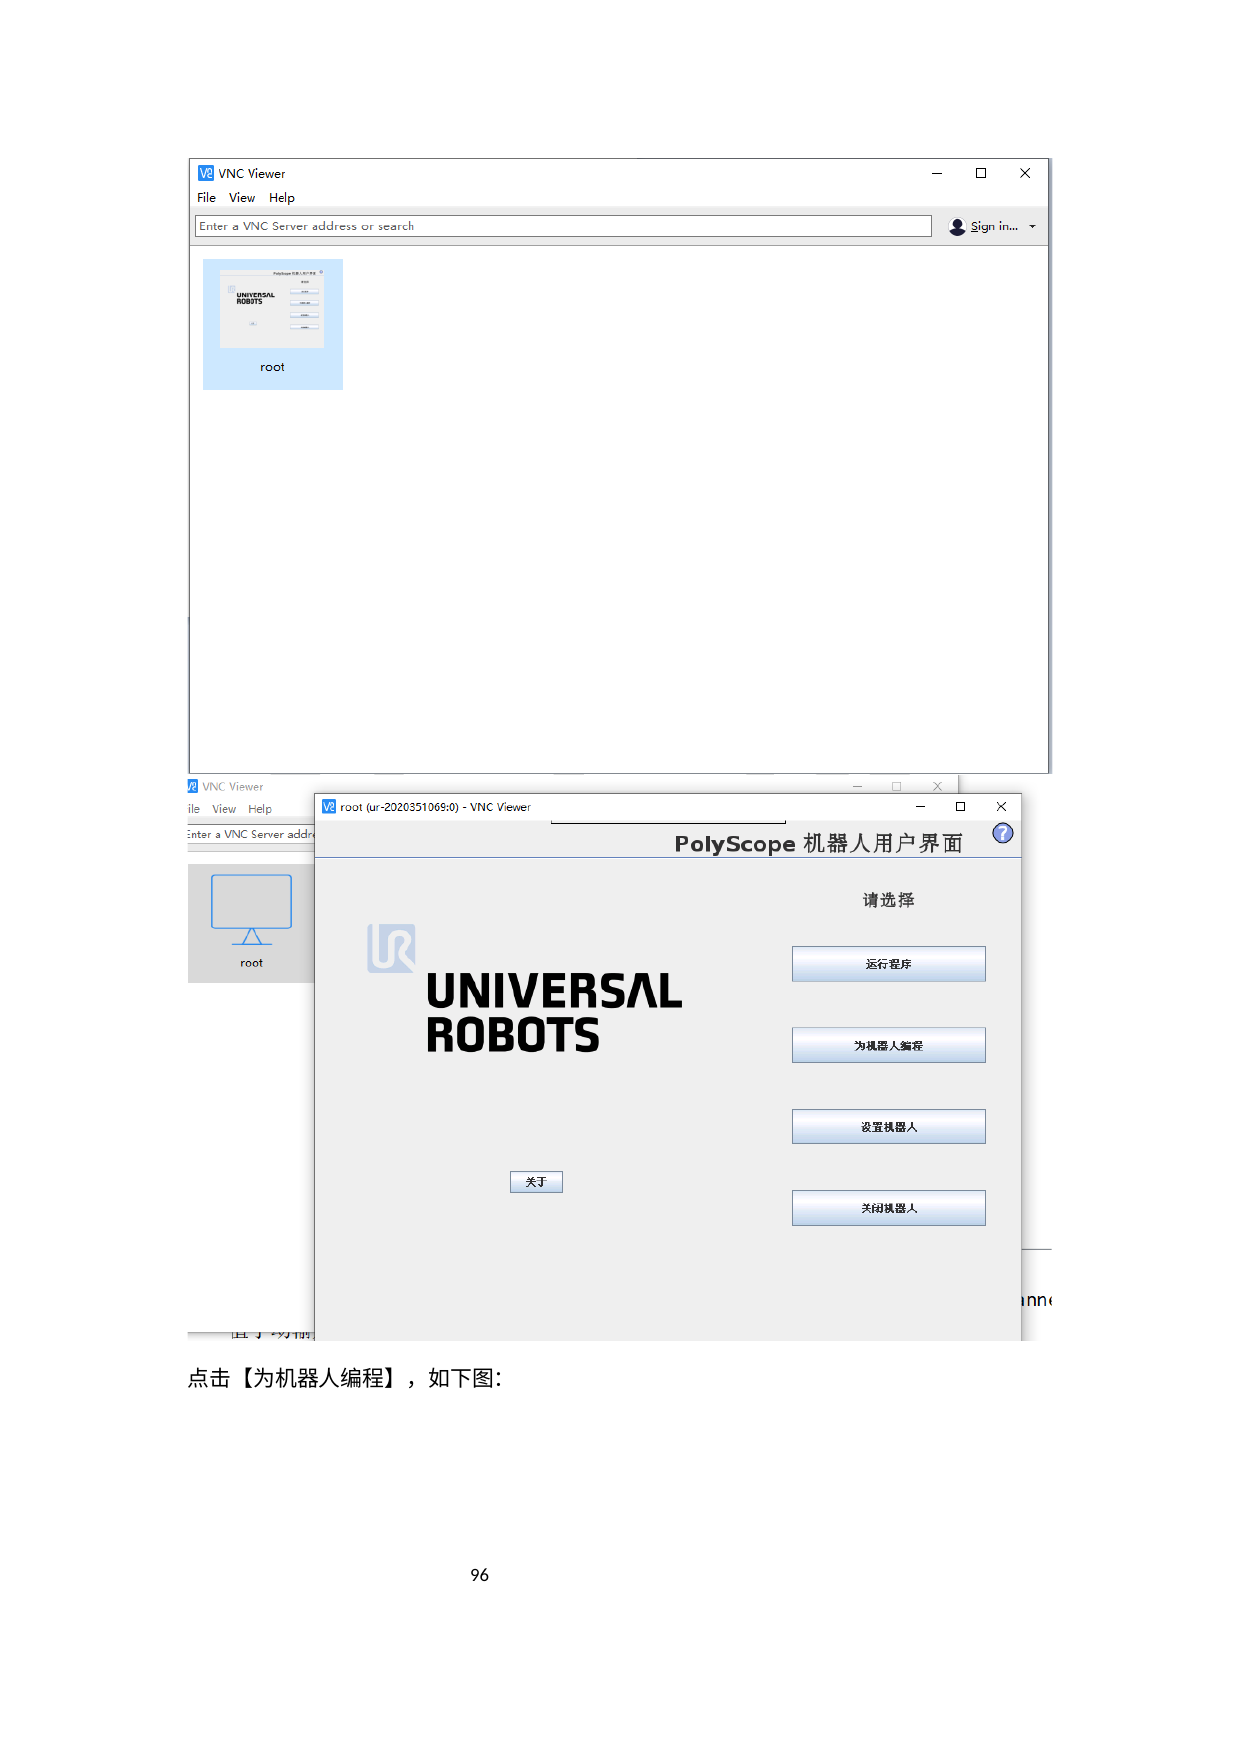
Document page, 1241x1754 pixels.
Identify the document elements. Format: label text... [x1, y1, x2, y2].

text 点击【为机器人编程】，如下图： [187, 1361, 1053, 1393]
picture [187, 158, 1053, 774]
picture [187, 775, 1052, 1341]
